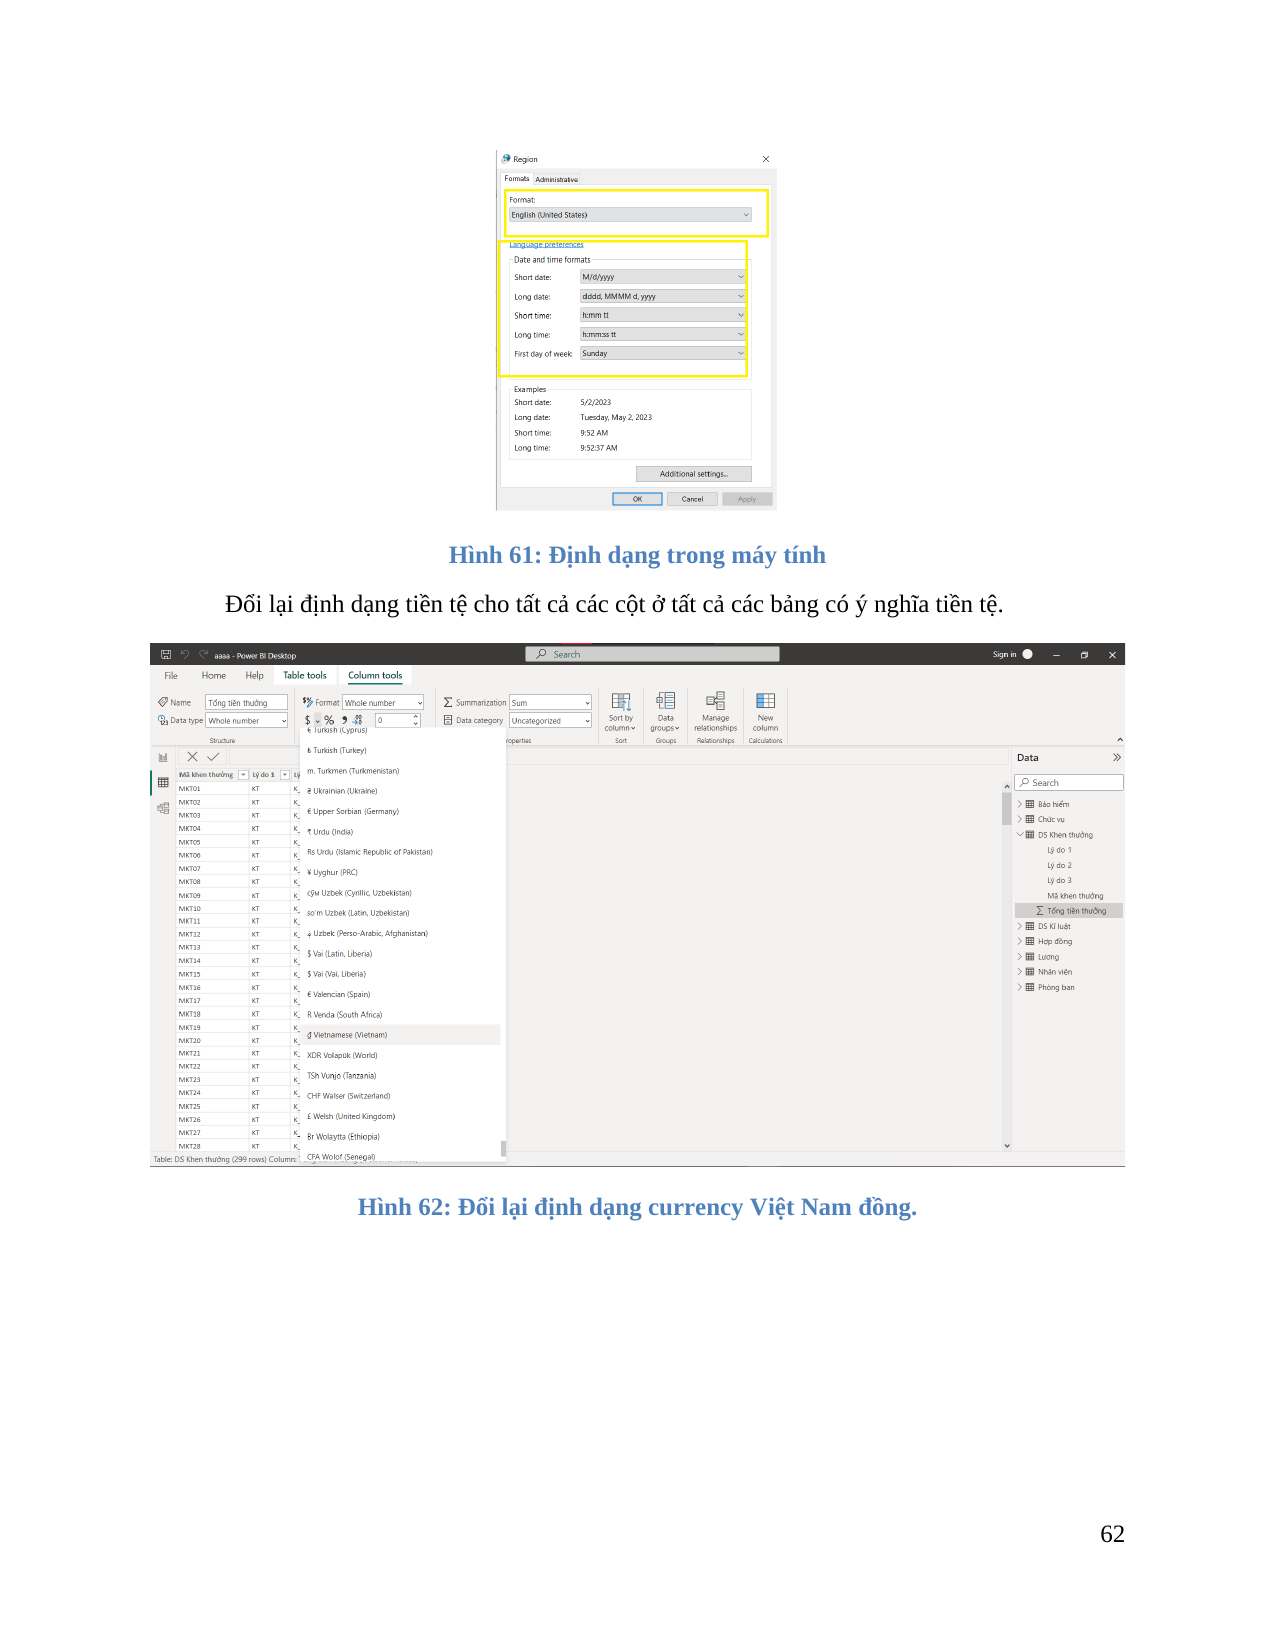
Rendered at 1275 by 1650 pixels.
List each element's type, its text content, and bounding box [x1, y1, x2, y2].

picture [495, 150, 780, 515]
text Hình 62: Đổi lại định dạng currency Việt Nam đồng. [150, 1192, 1125, 1221]
text Đổi lại định dạng tiền tệ cho tất cả các cột ở tất cả các bảng có ý nghĩa tiền tệ. [225, 589, 1125, 618]
picture [150, 643, 1125, 1167]
text Hình 61: Định dạng trong máy tính [150, 540, 1125, 568]
